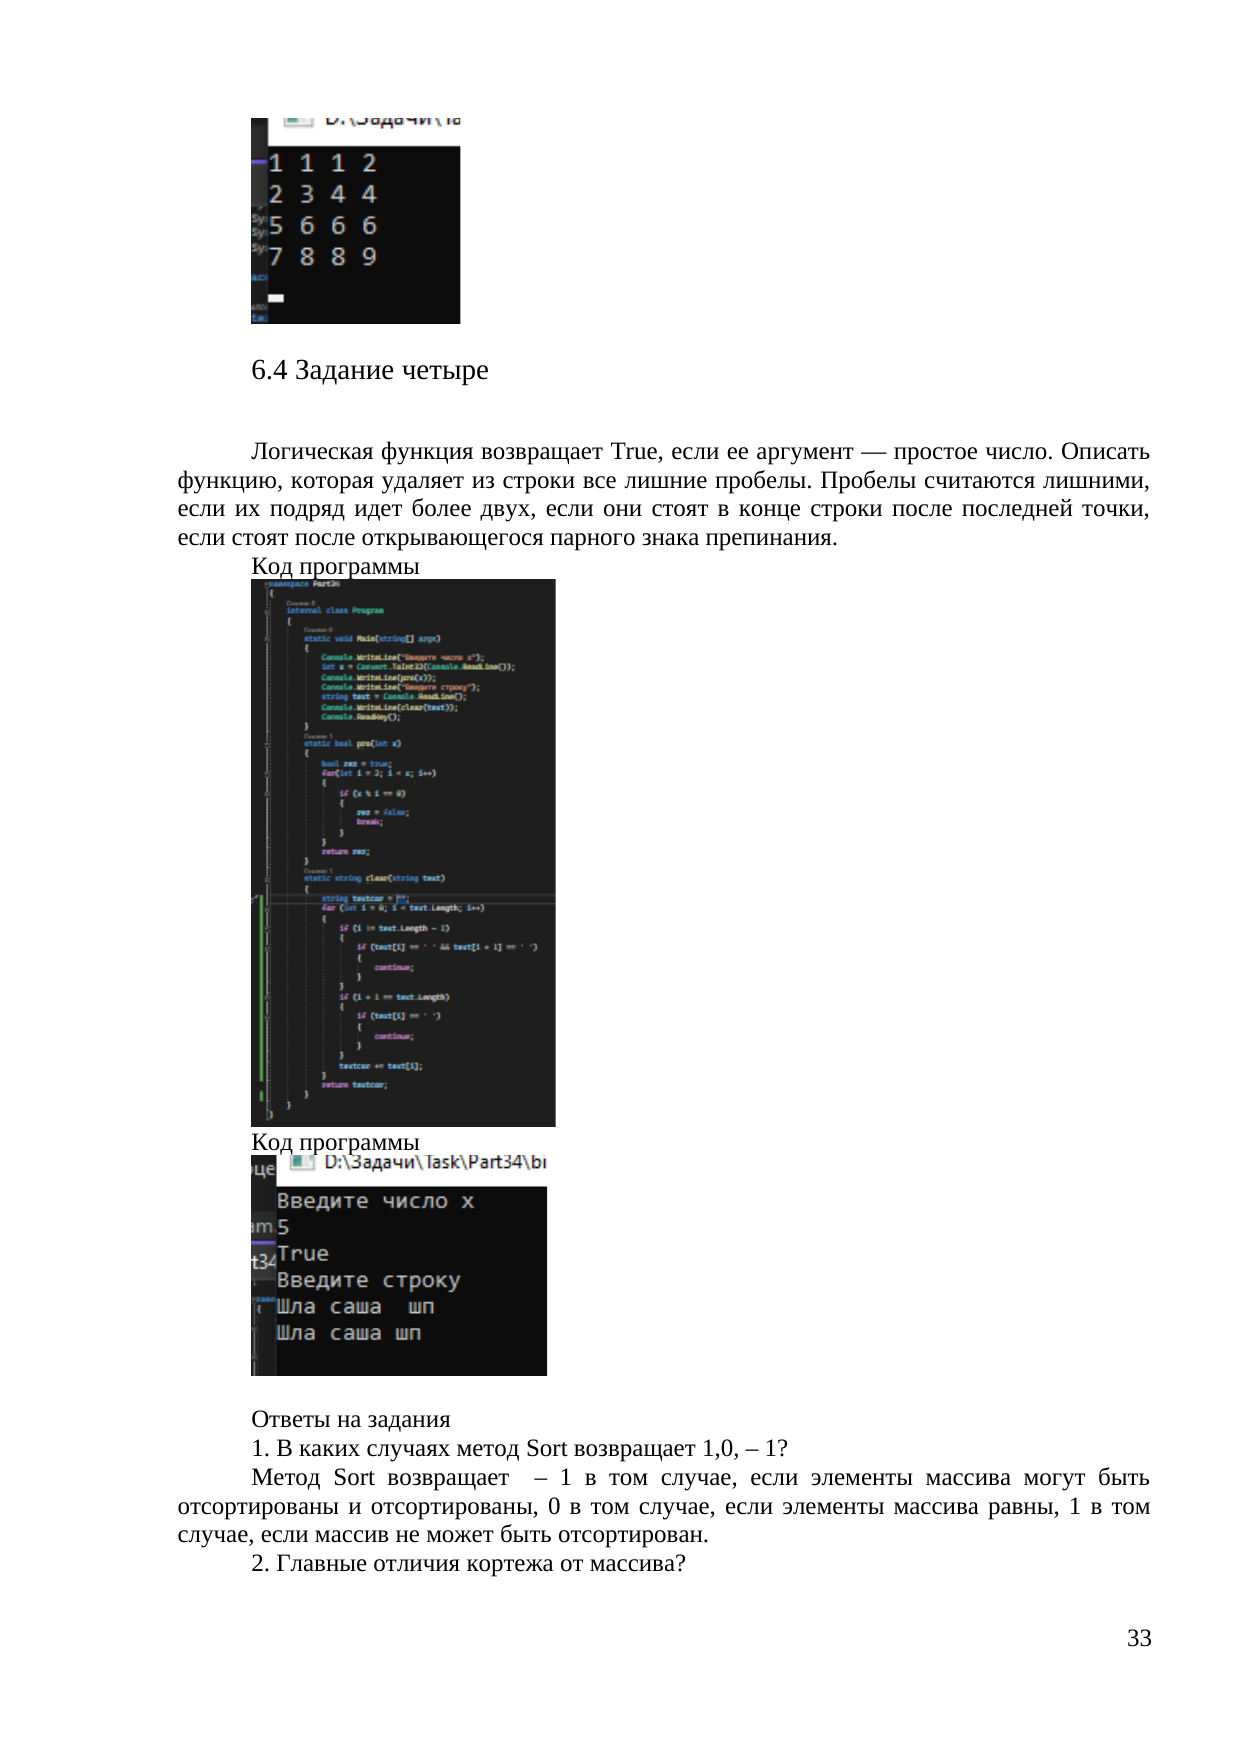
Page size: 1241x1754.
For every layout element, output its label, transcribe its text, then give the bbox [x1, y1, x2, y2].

text Код программы [177, 551, 1152, 580]
text Логическая функция возвращает True, если ее аргумент — простое число. Описать функцию, которая удаляет из строки все лишние пробелы. Пробелы считаются лишними, если их подряд идет более двух, если они стоят в конце строки после последней точки, если стоят после открывающегося парного знака препинания. [177, 436, 1152, 551]
text Метод Sort возвращает – 1 в том случае, если элементы массива могут быть отсортированы и отсортированы, 0 в том случае, если элементы массива равны, 1 в том случае, если массив не может быть отсортирован. [177, 1462, 1152, 1548]
picture [251, 118, 461, 324]
picture [251, 579, 556, 1127]
text Ответы на задания [177, 1404, 1152, 1433]
subtitle Задание четыре [177, 352, 1152, 386]
text 1. В каких случаях метод Sort возвращает 1,0, – 1? [177, 1433, 1152, 1462]
picture [251, 1155, 548, 1376]
text Код программы [177, 1127, 1152, 1155]
text 2. Главные отличия кортежа от массива? [177, 1548, 1152, 1577]
